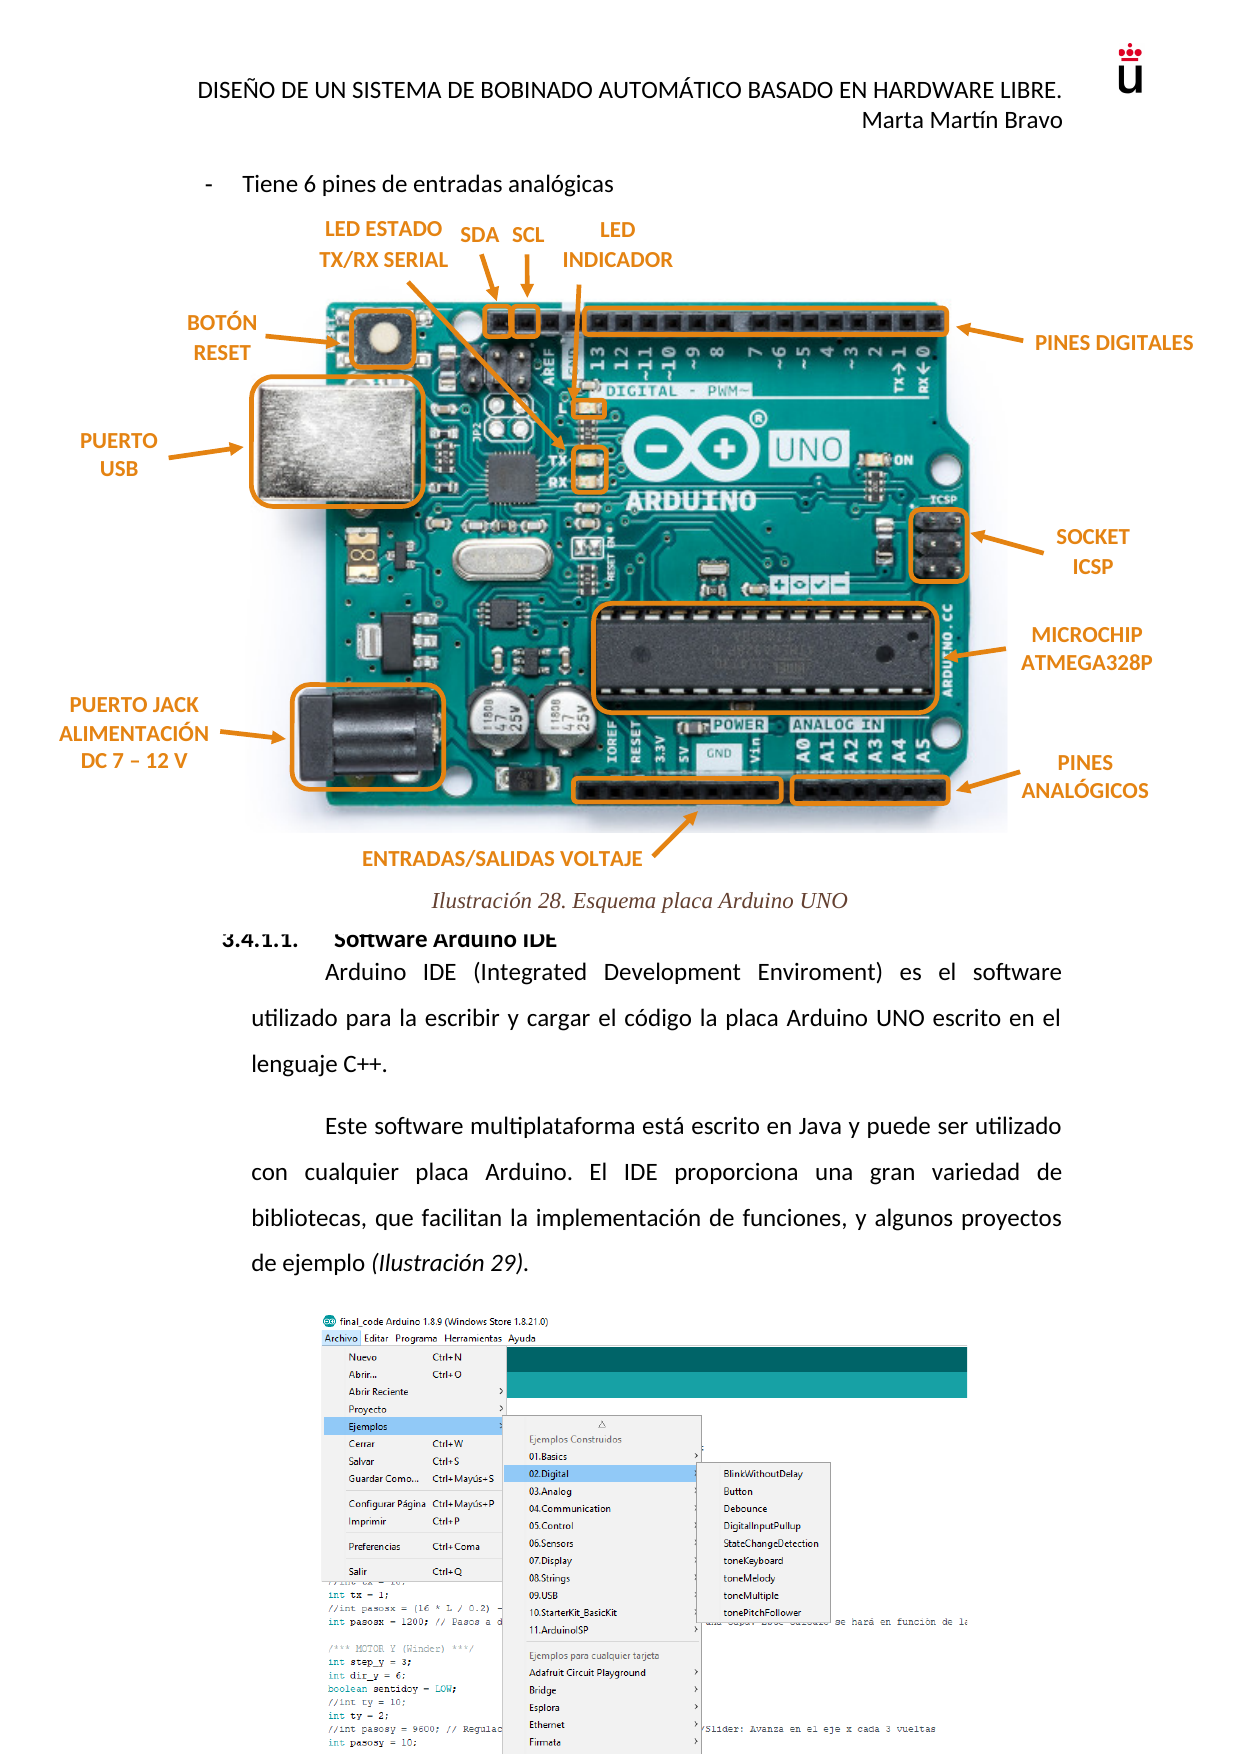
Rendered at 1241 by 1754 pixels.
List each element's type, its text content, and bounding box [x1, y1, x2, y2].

text Este software multiplataforma está escrito en Java y puede ser utilizado con cualquier placa Arduino. El IDE proporciona una gran variedad de bibliotecas, que facilitan la implementación de funciones, y algunos proyectos de ejemplo (Ilustración 26). [251, 1110, 1063, 1278]
subtitle Software Arduino IDE [221, 935, 1063, 954]
picture [321, 1312, 968, 1754]
list Tiene 6 pines de entradas analógicas [204, 165, 1063, 199]
picture [914, 512, 964, 579]
picture [1118, 43, 1146, 95]
picture [245, 268, 1014, 833]
text Arduino IDE (Integrated Development Enviroment) es el software utilizado para la escribir y cargar el código la placa Arduino UNO escrito en el lenguaje C++. [251, 956, 1063, 1078]
